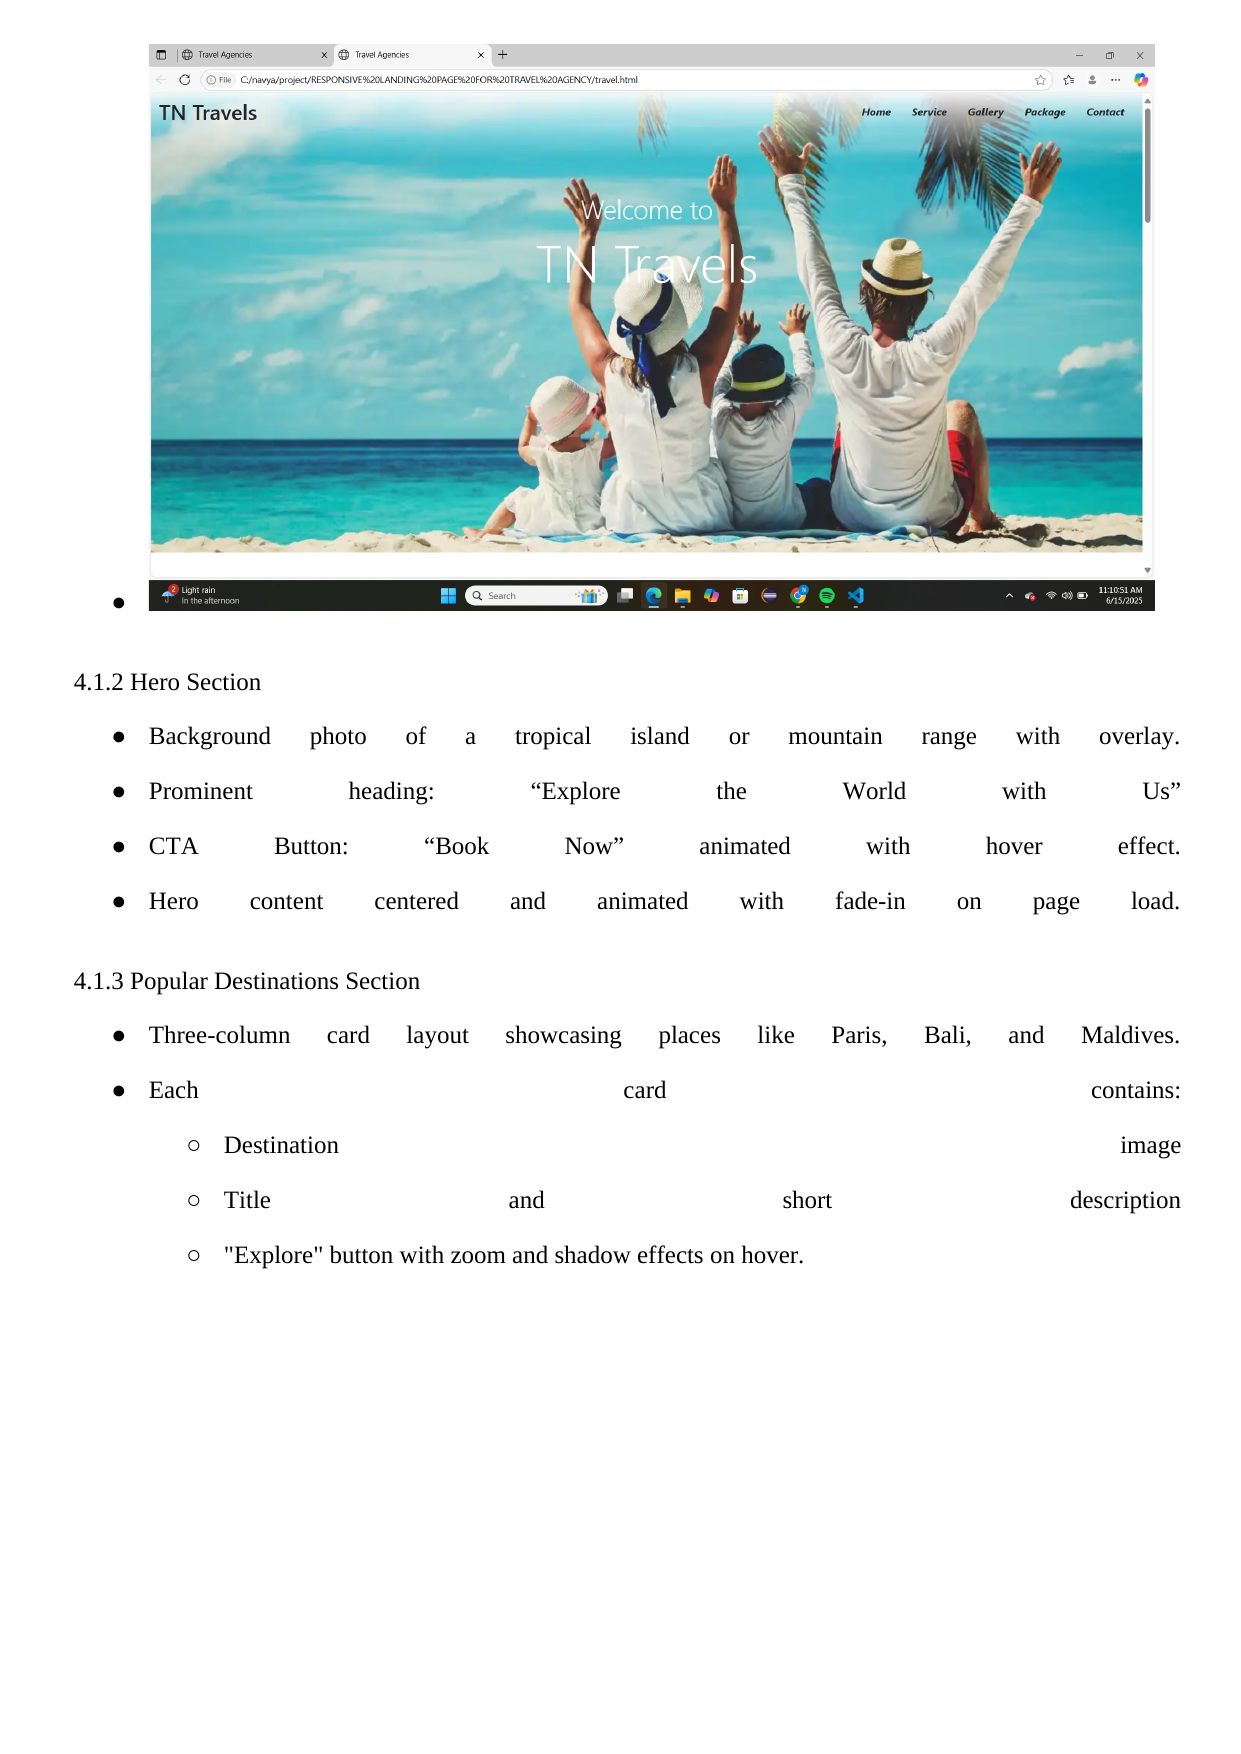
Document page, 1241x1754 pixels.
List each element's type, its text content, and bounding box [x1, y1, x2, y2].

subtitle 4.1.2 Hero Section [74, 667, 1181, 696]
list Title and short description [186, 1186, 1181, 1241]
list "Explore" button with zoom and shadow effects on hover. [186, 1241, 1181, 1269]
list Destination image [186, 1130, 1181, 1186]
list Each card contains: [111, 1075, 1181, 1130]
subtitle 4.1.3 Popular Destinations Section [74, 966, 1181, 995]
list Three-column card layout showcasing places like Paris, Bali, and Maldives. [111, 1020, 1181, 1075]
list CTA Button: “Book Now” animated with hover effect. [111, 831, 1181, 886]
picture [148, 44, 1155, 611]
list Prominent heading: “Explore the World with Us” [111, 776, 1181, 831]
list Background photo of a tropical island or mountain range with overlay. [111, 721, 1181, 776]
list Hero content centered and animated with fade-in on page load. [111, 886, 1181, 941]
